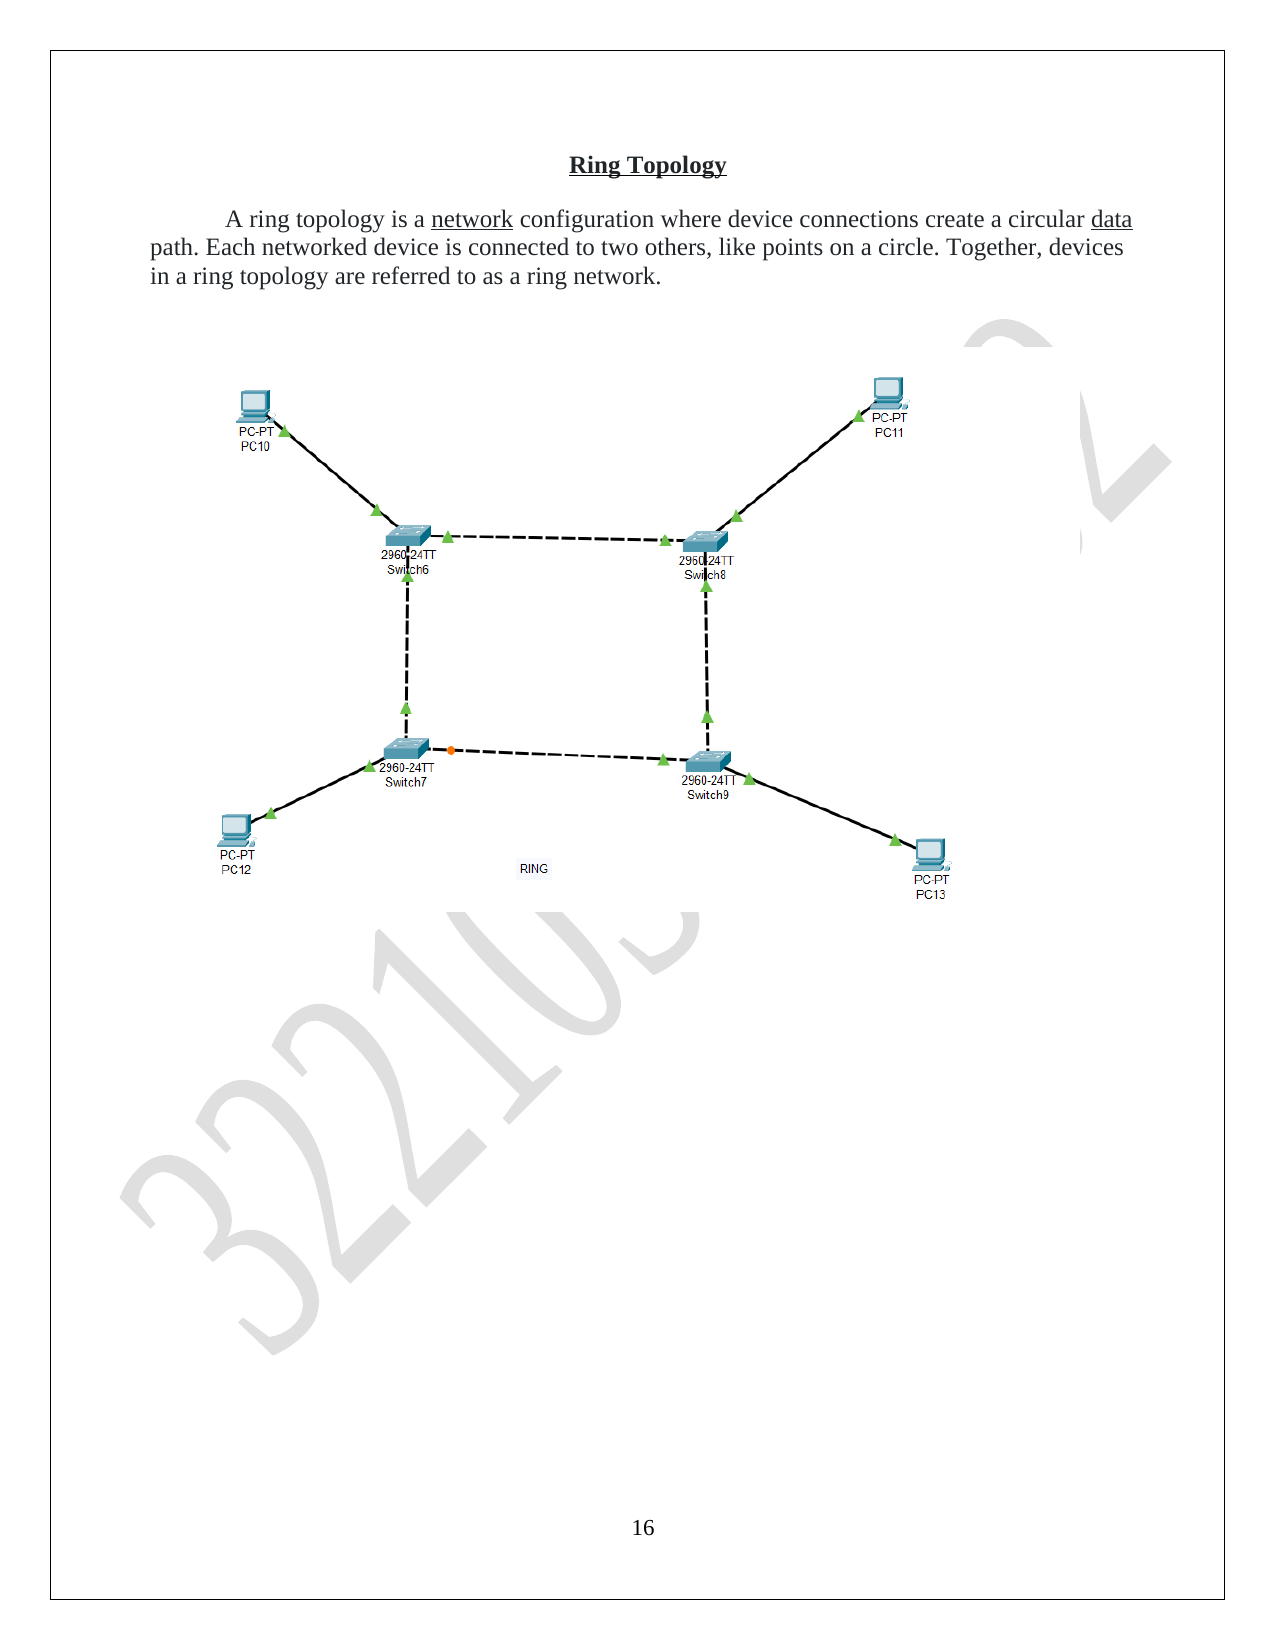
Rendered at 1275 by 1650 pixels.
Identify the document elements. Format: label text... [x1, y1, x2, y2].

text A ring topology is a network configuration where device connections create a circular data path. Each networked device is connected to two others, like points on a circle. Together, devices in a ring topology are referred to as a ring network. [150, 204, 1146, 290]
subtitle Ring Topology [150, 150, 1146, 179]
picture [139, 347, 1080, 912]
